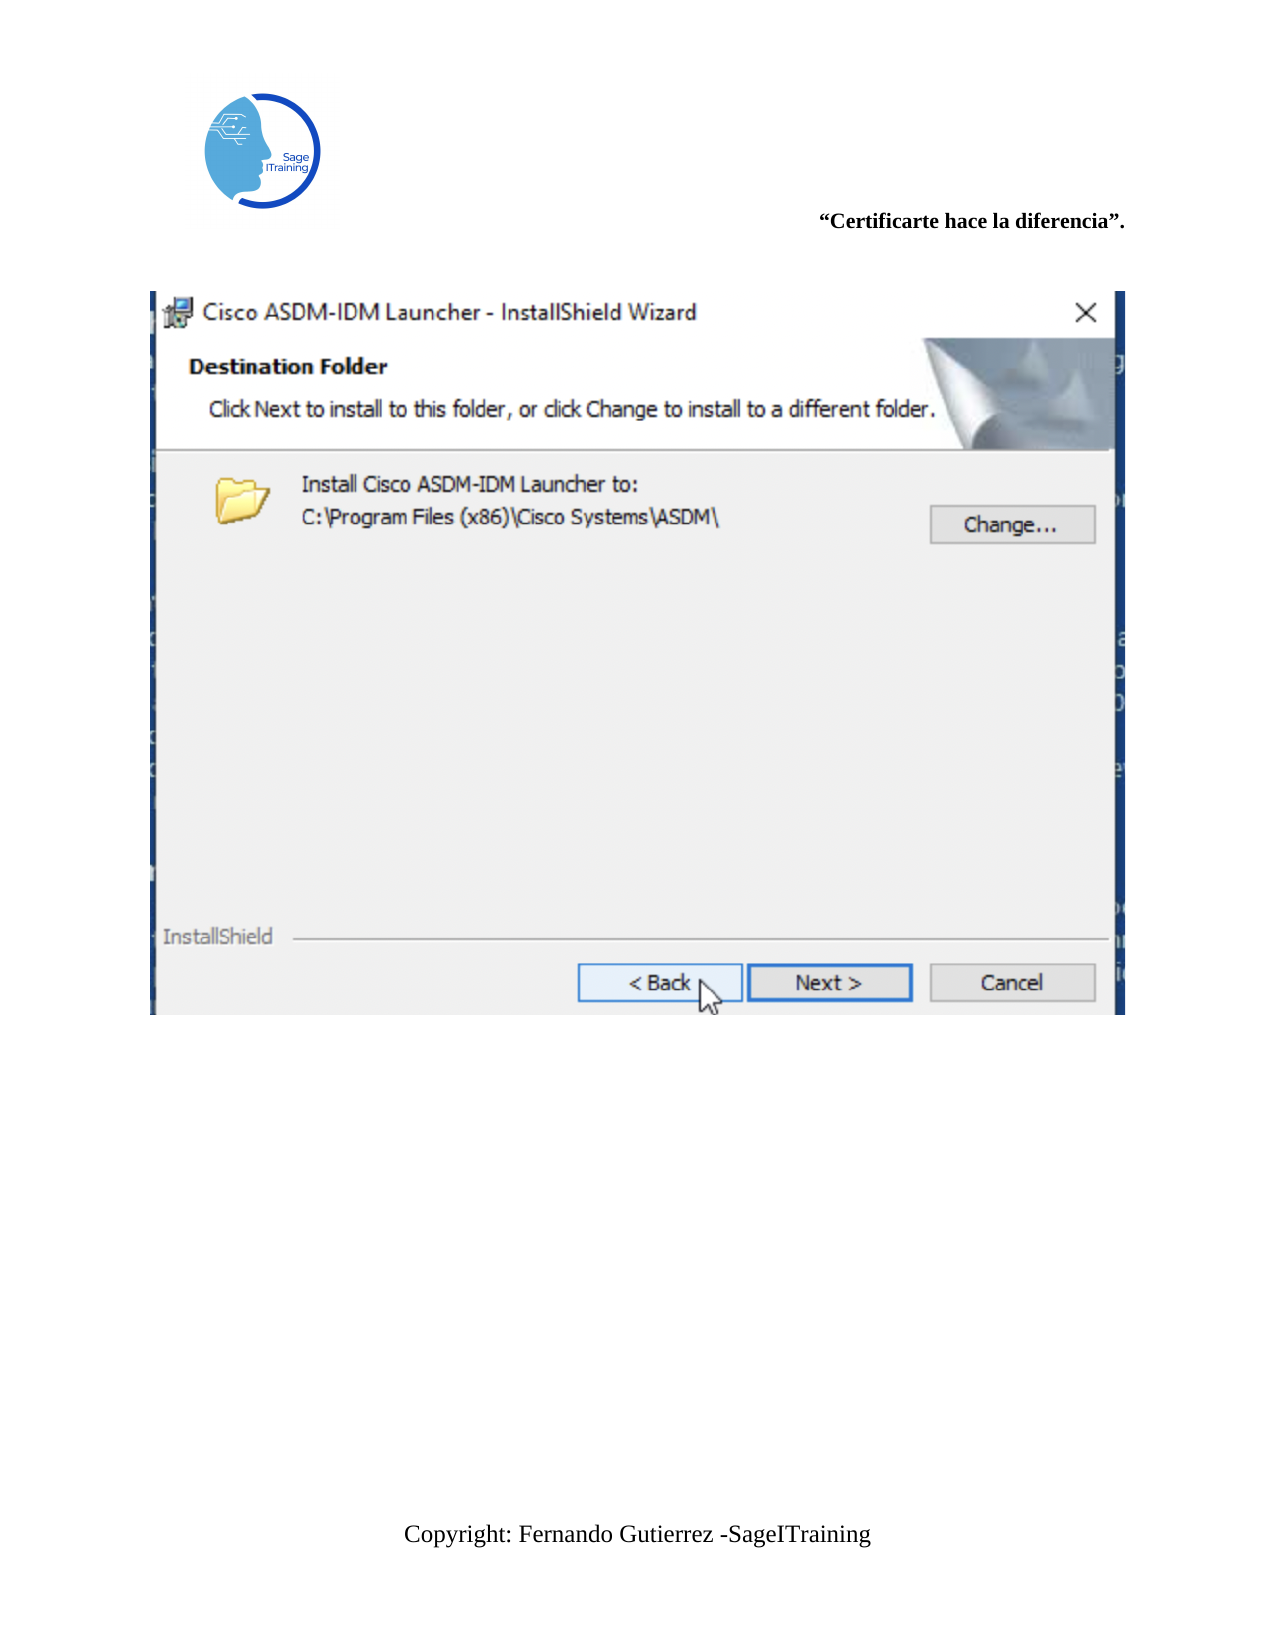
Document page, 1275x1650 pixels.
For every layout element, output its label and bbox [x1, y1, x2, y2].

picture [150, 291, 1125, 1015]
picture [184, 73, 340, 229]
